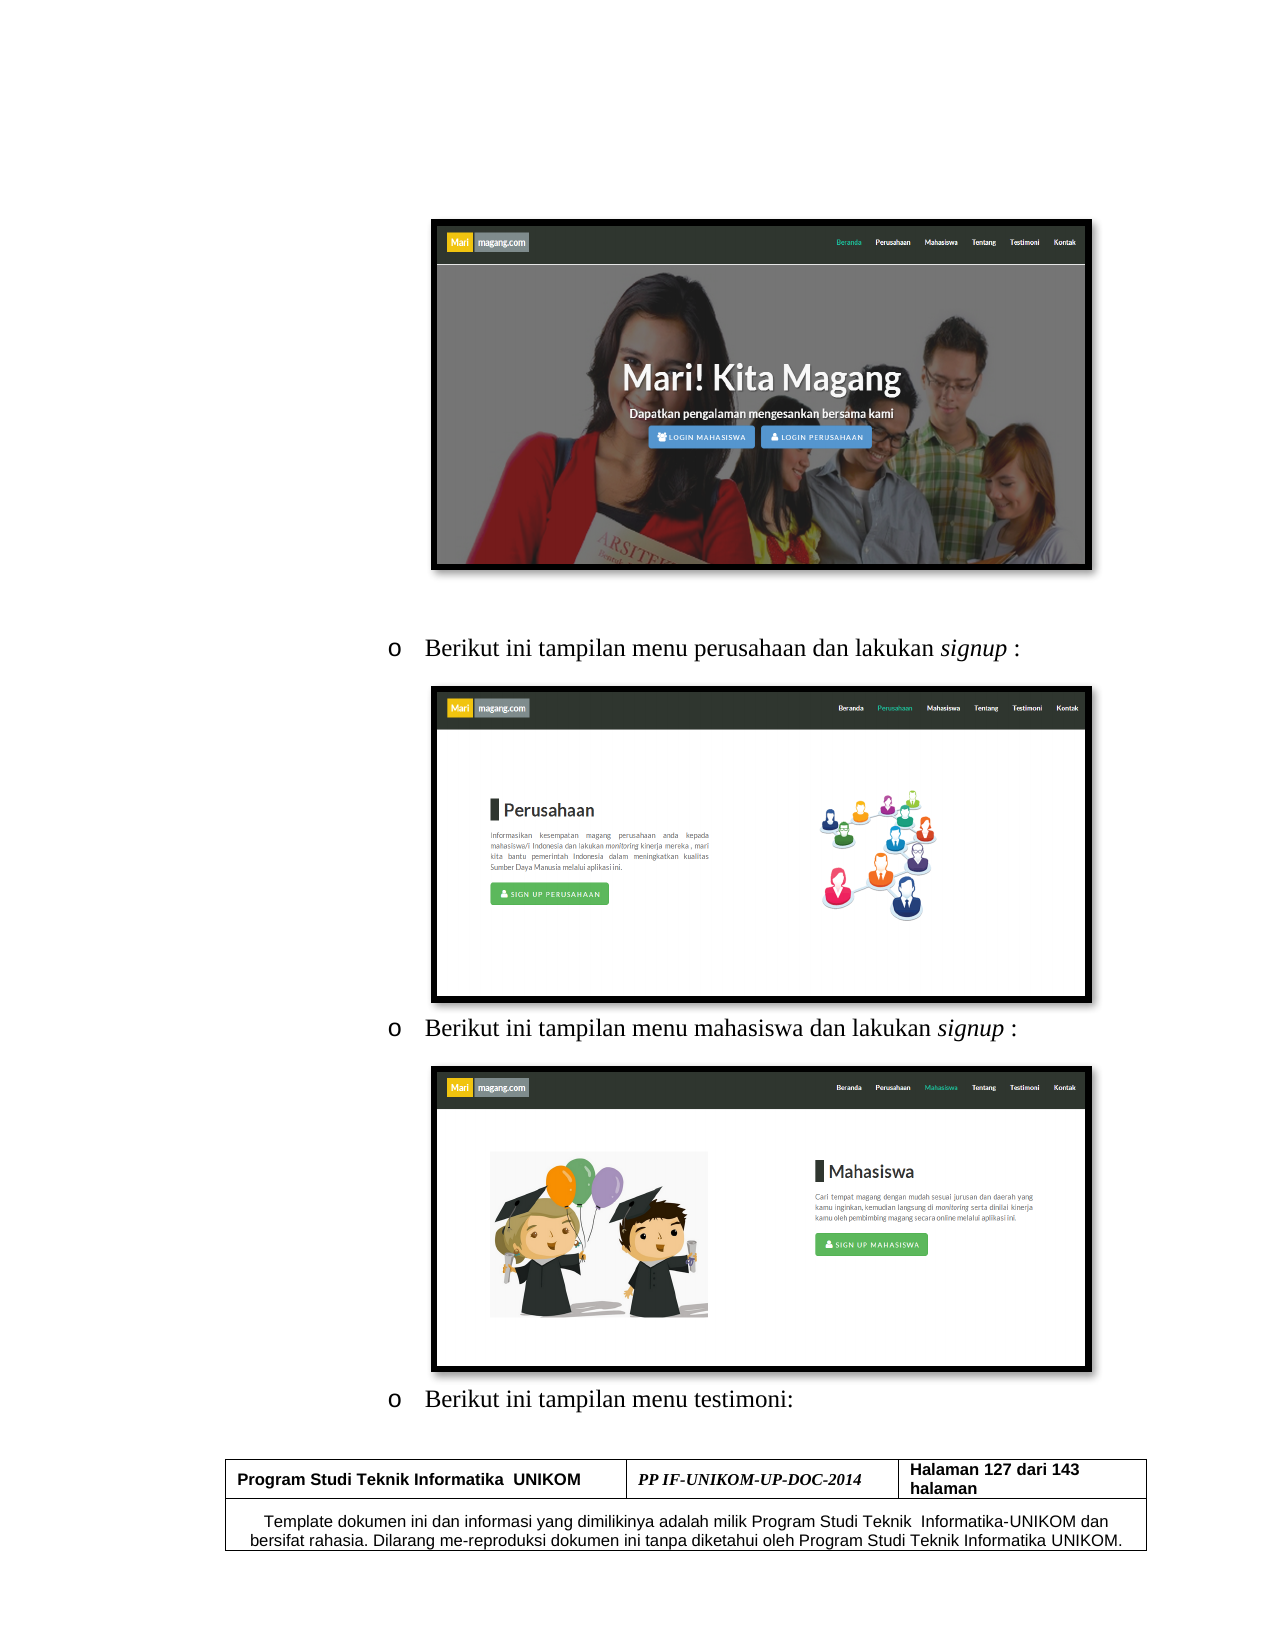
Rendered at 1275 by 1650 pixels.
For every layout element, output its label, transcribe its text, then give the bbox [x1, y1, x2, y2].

picture [437, 692, 1085, 996]
list Berikut ini tampilan menu mahasiswa dan lakukan signup : [387, 1013, 1098, 1044]
list Berikut ini tampilan menu perusahaan dan lakukan signup : [387, 633, 1098, 664]
picture [437, 1072, 1085, 1366]
list Berikut ini tampilan menu testimoni: [387, 1384, 1098, 1415]
picture [437, 226, 1085, 564]
